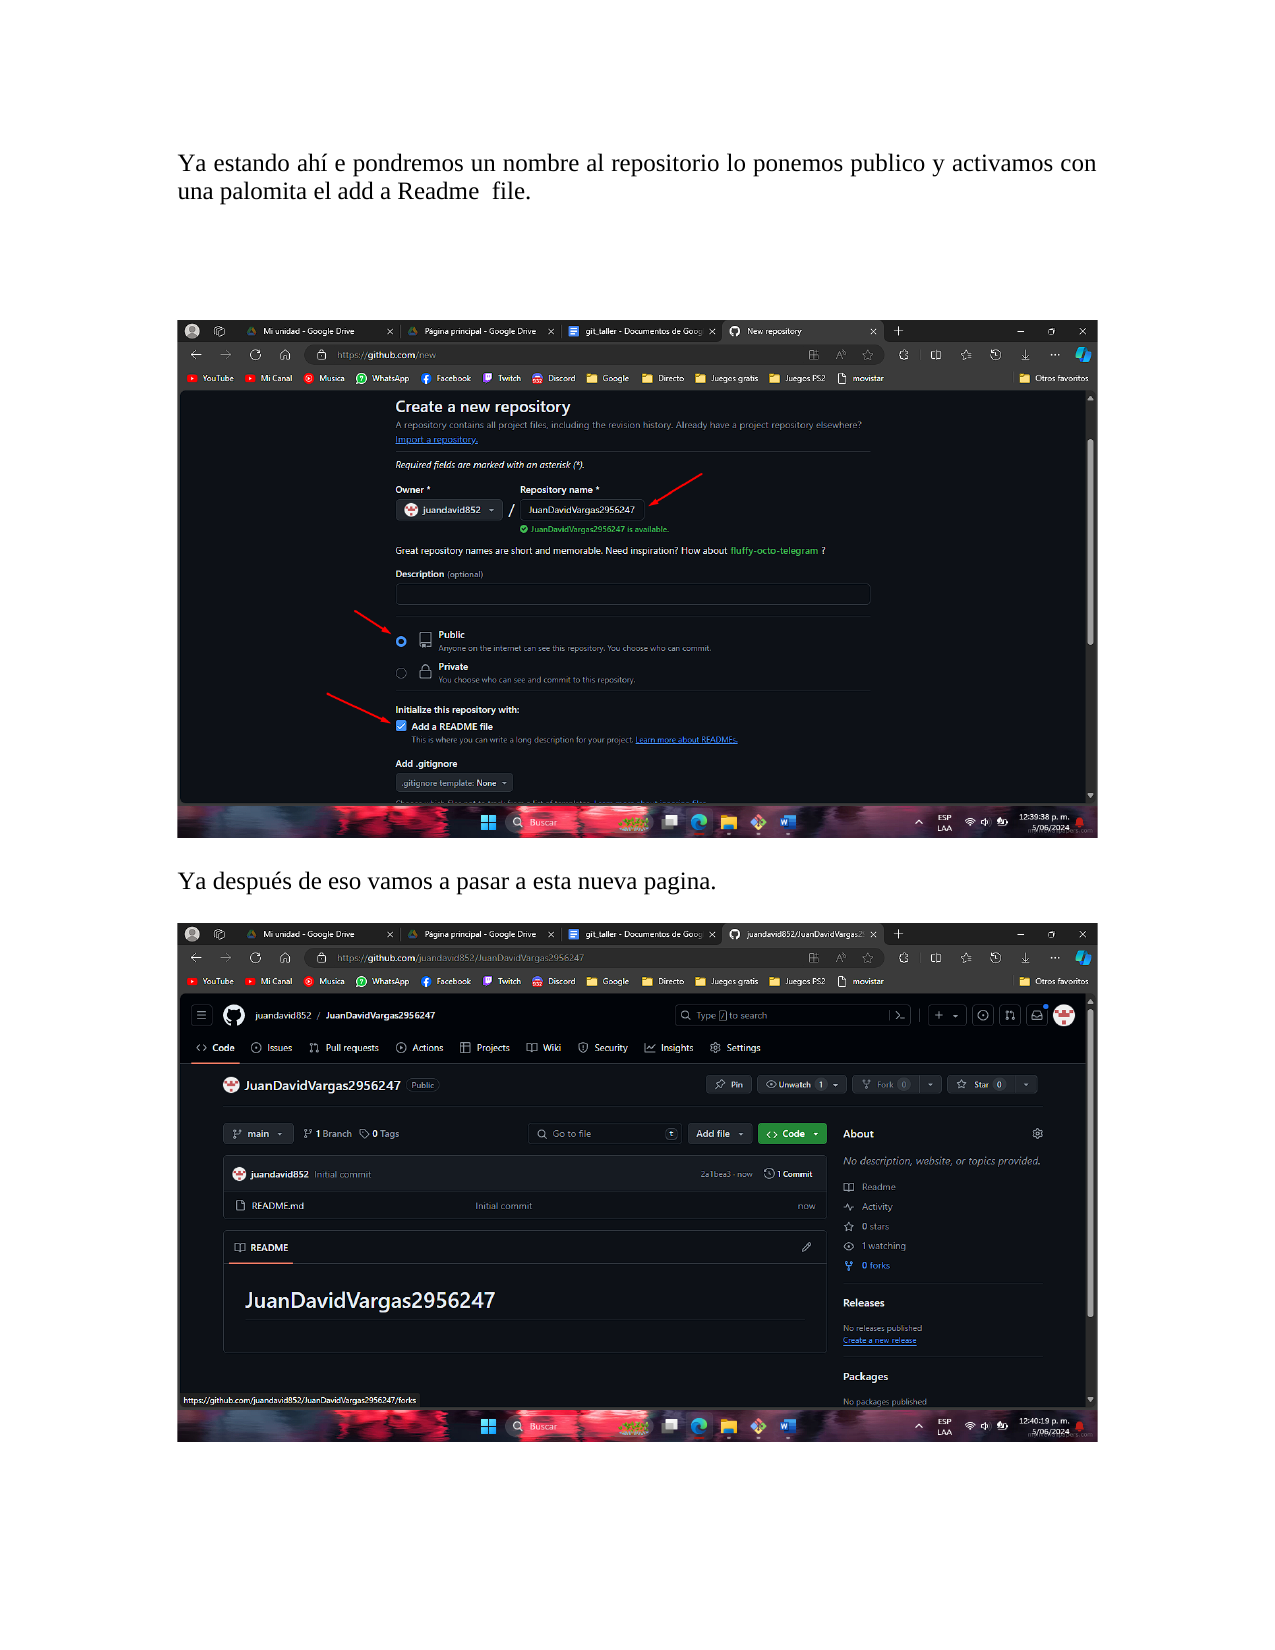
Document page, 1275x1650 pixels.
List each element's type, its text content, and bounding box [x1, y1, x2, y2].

text Ya después de eso vamos a pasar a esta nueva pagina. [177, 866, 1098, 895]
picture [177, 923, 1098, 1442]
picture [177, 320, 1098, 838]
text Ya estando ahí e pondremos un nombre al repositorio lo ponemos publico y activamos con una palomita el add a Readme file. [177, 148, 1098, 205]
